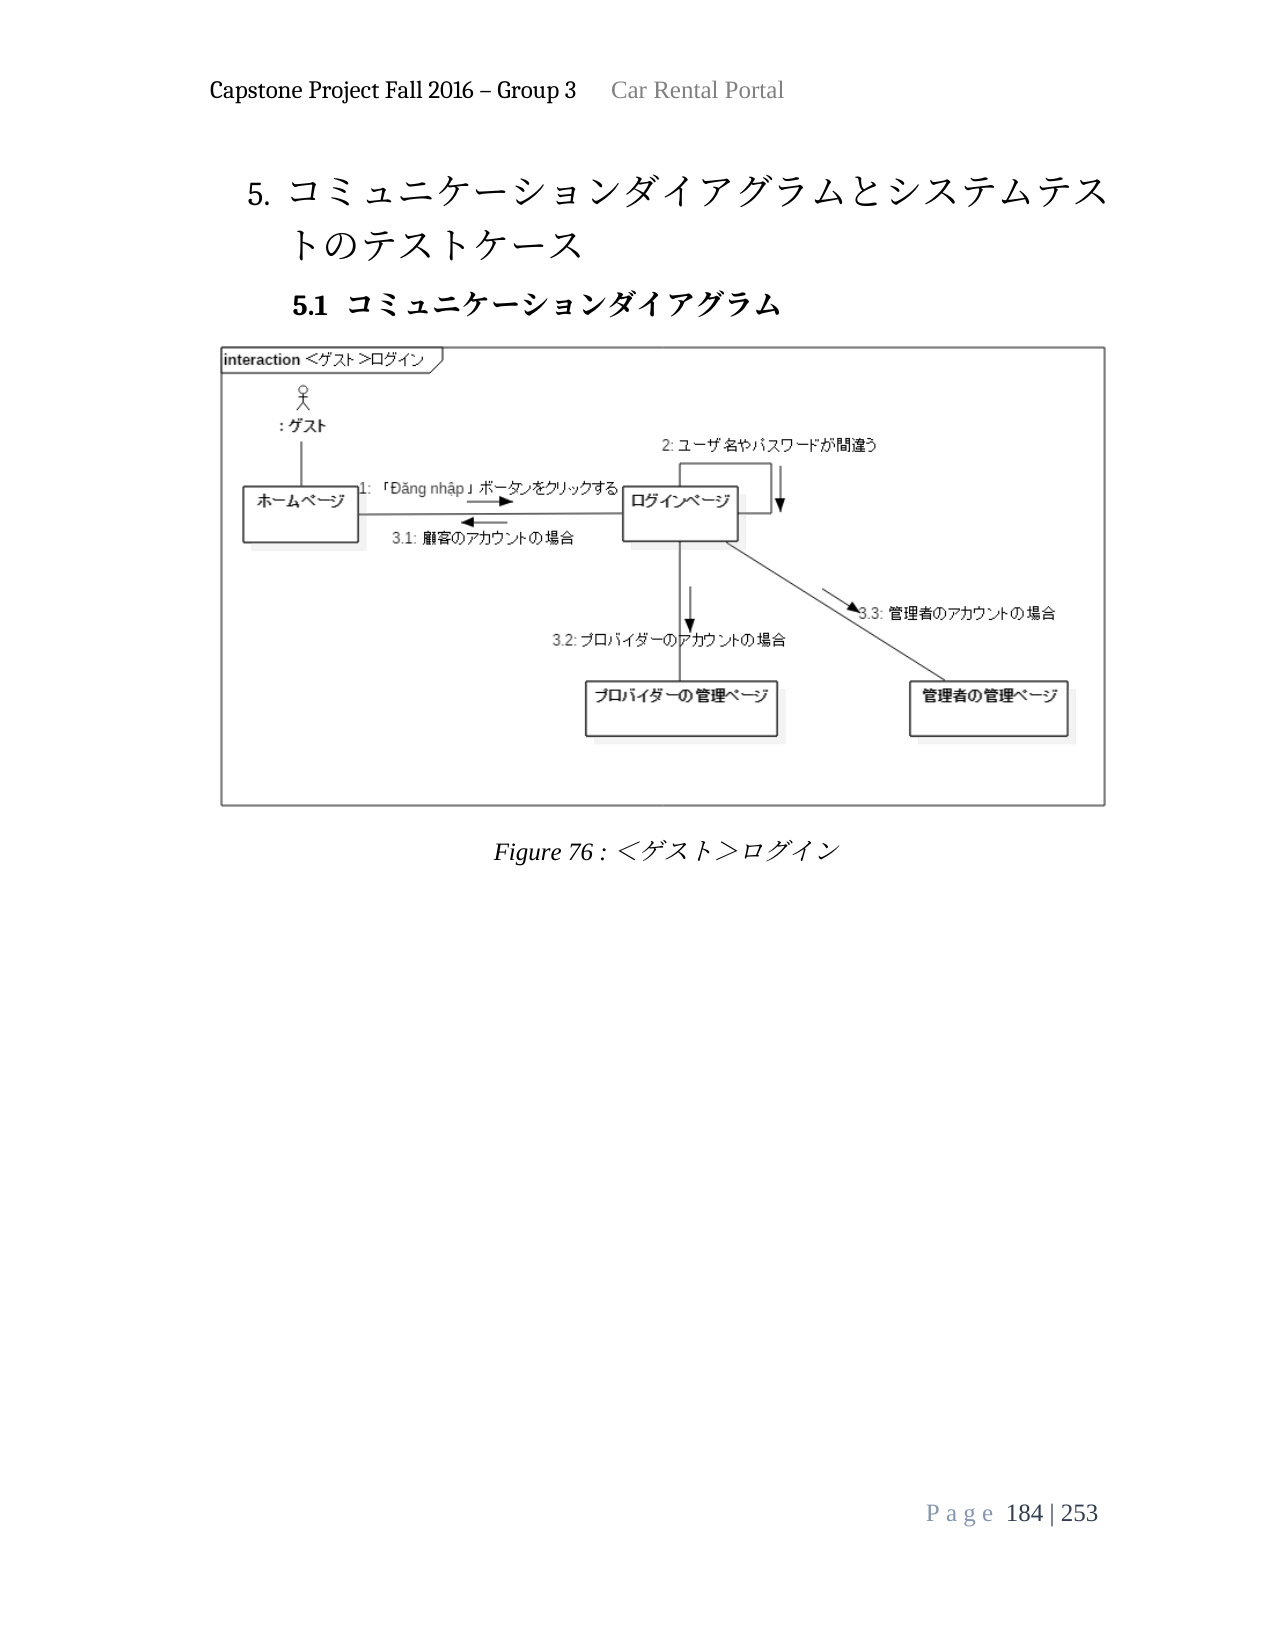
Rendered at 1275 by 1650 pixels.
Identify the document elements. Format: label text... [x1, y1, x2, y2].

subtitle コミュニケーションダイアグラム [292, 282, 1125, 324]
text Figure 76 : ＜ゲスト＞ログイン [210, 832, 1125, 868]
picture [210, 336, 1150, 812]
subtitle コミュニケーションダイアグラムとシステムテストのテストケース [247, 162, 1125, 270]
